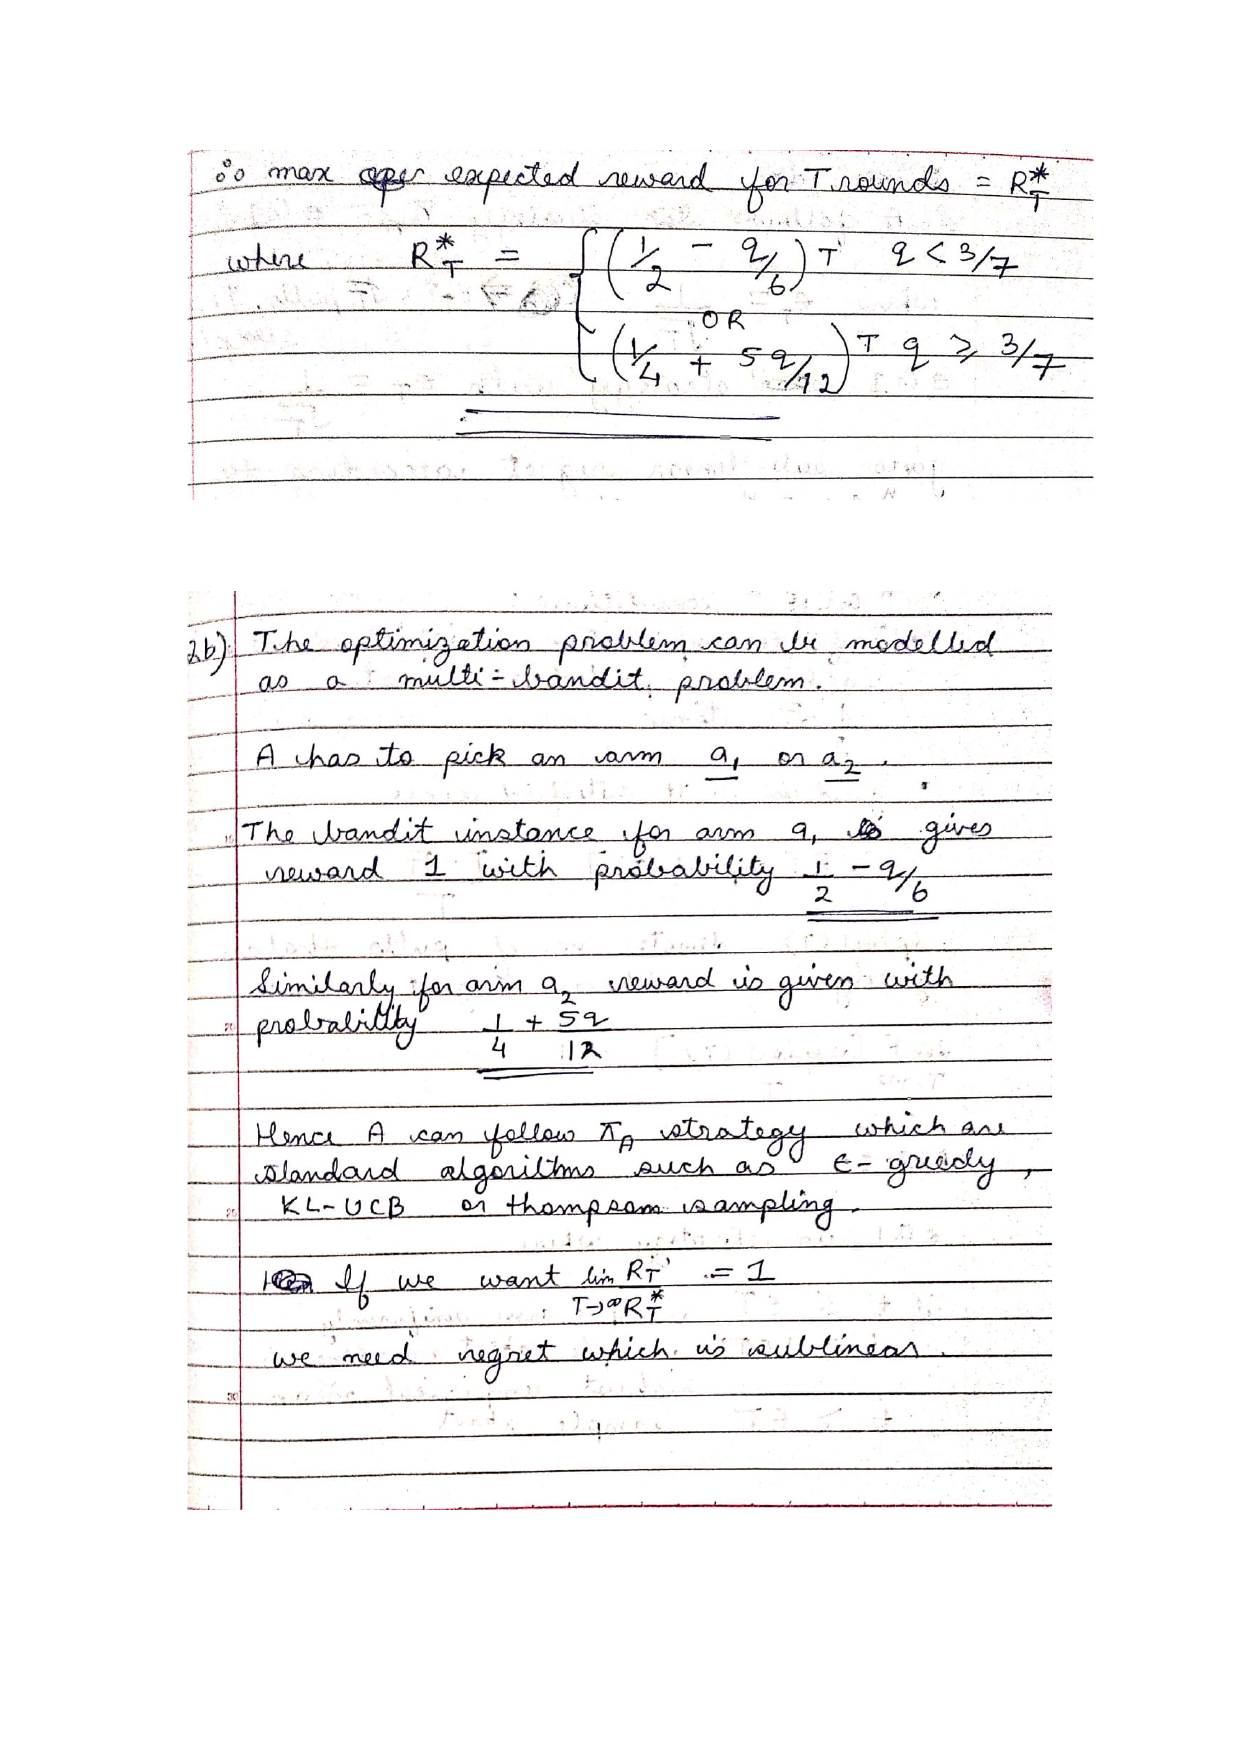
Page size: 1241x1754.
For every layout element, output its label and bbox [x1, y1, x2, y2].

picture [187, 591, 1053, 1510]
picture [187, 150, 1094, 500]
